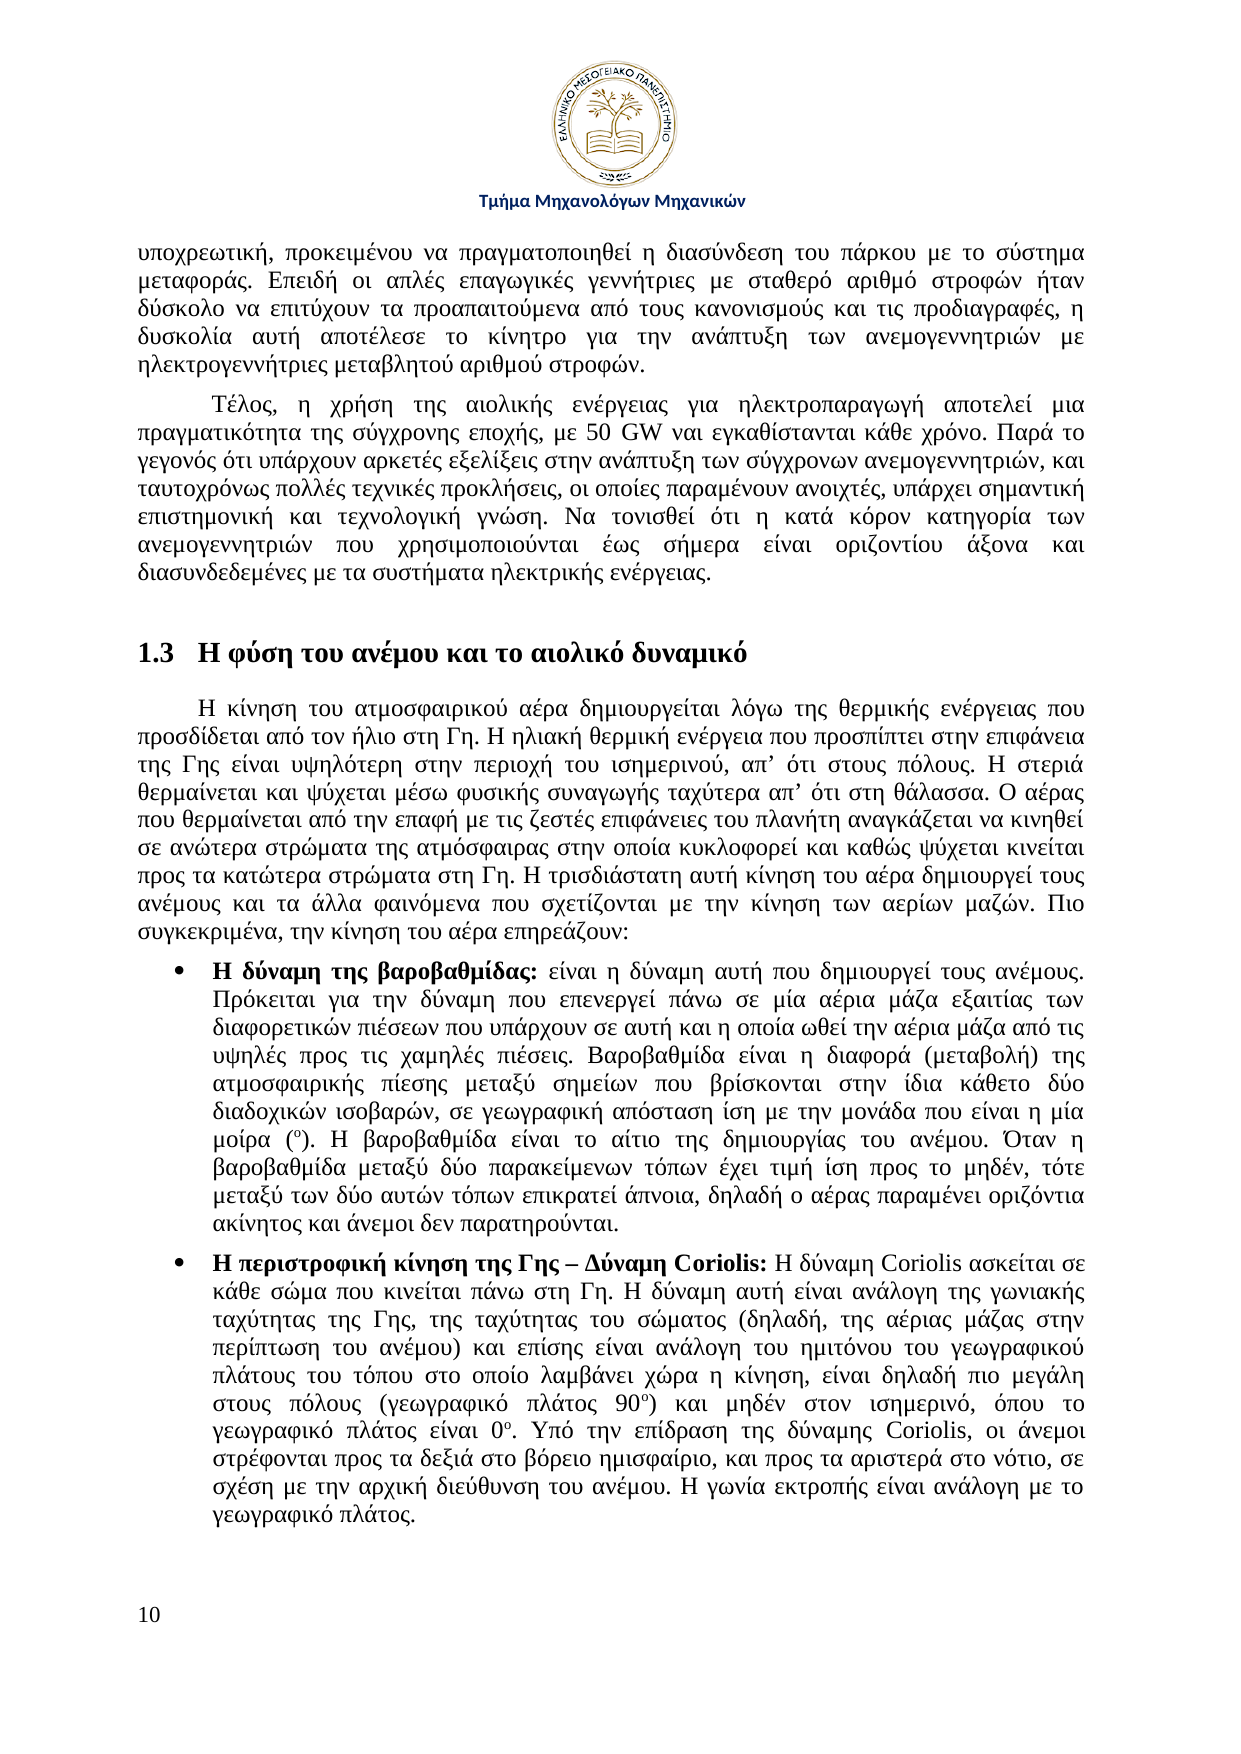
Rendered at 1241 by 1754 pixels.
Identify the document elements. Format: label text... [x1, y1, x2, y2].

text Η κίνηση του ατμοσφαιρικού αέρα δημιουργείται λόγω της θερμικής ενέργειας που προσδίδεται από τον ήλιο στη Γη. Η ηλιακή θερμική ενέργεια που προσπίπτει στην επιφάνεια της Γης είναι υψηλότερη στην περιοχή του ισημερινού, απ’ ότι στους πόλους. Η στεριά θερμαίνεται και ψύχεται μέσω φυσικής συναγωγής ταχύτερα απ’ ότι στη θάλασσα. Ο αέρας που θερμαίνεται από την επαφή με τις ζεστές επιφάνειες του πλανήτη αναγκάζεται να κινηθεί σε ανώτερα στρώματα της ατμόσφαιρας στην οποία κυκλοφορεί και καθώς ψύχεται κινείται προς τα κατώτερα στρώματα στη Γη. Η τρισδιάστατη αυτή κίνηση του αέρα δημιουργεί τους ανέμους και τα άλλα φαινόμενα που σχετίζονται με την κίνηση των αερίων μαζών. Πιο συγκεκριμένα, την κίνηση του αέρα επηρεάζουν: [137, 694, 1086, 945]
text Τέλος, η χρήση της αιολικής ενέργειας για ηλεκτροπαραγωγή αποτελεί μια πραγματικότητα της σύγχρονης εποχής, με 50 GW ναι εγκαθίστανται κάθε χρόνο. Παρά το γεγονός ότι υπάρχουν αρκετές εξελίξεις στην ανάπτυξη των σύγχρονων ανεμογεννητριών, και ταυτοχρόνως πολλές τεχνικές προκλήσεις, οι οποίες παραμένουν ανοιχτές, υπάρχει σημαντική επιστημονική και τεχνολογική γνώση. Να τονισθεί ότι η κατά κόρον κατηγορία των ανεμογεννητριών που χρησιμοποιούνται έως σήμερα είναι οριζοντίου άξονα και διασυνδεδεμένες με τα συστήματα ηλεκτρικής ενέργειας. [137, 390, 1086, 585]
list Η περιστροφική κίνηση της Γης – Δύναμη Coriolis: Η δύναμη Coriolis ασκείται σε κάθε σώμα που κινείται πάνω στη Γη. Η δύναμη αυτή είναι ανάλογη της γωνιακής ταχύτητας της Γης, της ταχύτητας του σώματος (δηλαδή, της αέριας μάζας στην περίπτωση του ανέμου) και επίσης είναι ανάλογη του ημιτόνου του γεωγραφικού πλάτους του τόπου στο οποίο λαμβάνει χώρα η κίνηση, είναι δηλαδή πιο μεγάλη στους πόλους (γεωγραφικό πλάτος 90ο) και μηδέν στον ισημερινό, όπου το γεωγραφικό πλάτος είναι 0ο. Υπό την επίδραση της δύναμης Coriolis, οι άνεμοι στρέφονται προς τα δεξιά στο βόρειο ημισφαίριο, και προς τα αριστερά στο νότιο, σε σχέση με την αρχική διεύθυνση του ανέμου. Η γωνία εκτροπής είναι ανάλογη με το γεωγραφικό πλάτος. [175, 1249, 1086, 1528]
subtitle Η φύση του ανέμου και το αιολικό δυναμικό [137, 635, 1087, 669]
picture [547, 58, 678, 189]
list Η δύναμη της βαροβαθμίδας: είναι η δύναμη αυτή που δημιουργεί τους ανέμους. Πρόκειται για την δύναμη που επενεργεί πάνω σε μία αέρια μάζα εξαιτίας των διαφορετικών πιέσεων που υπάρχουν σε αυτή και η οποία ωθεί την αέρια μάζα από τις υψηλές προς τις χαμηλές πιέσεις. Βαροβαθμίδα είναι η διαφορά (μεταβολή) της ατμοσφαιρικής πίεσης μεταξύ σημείων που βρίσκονται στην ίδια κάθετο δύο διαδοχικών ισοβαρών, σε γεωγραφική απόσταση ίση με την μονάδα που είναι η μία μοίρα (ο). Η βαροβαθμίδα είναι το αίτιο της δημιουργίας του ανέμου. Όταν η βαροβαθμίδα μεταξύ δύο παρακείμενων τόπων έχει τιμή ίση προς το μηδέν, τότε μεταξύ των δύο αυτών τόπων επικρατεί άπνοια, δηλαδή ο αέρας παραμένει οριζόντια ακίνητος και άνεμοι δεν παρατηρούνται. [175, 957, 1086, 1237]
